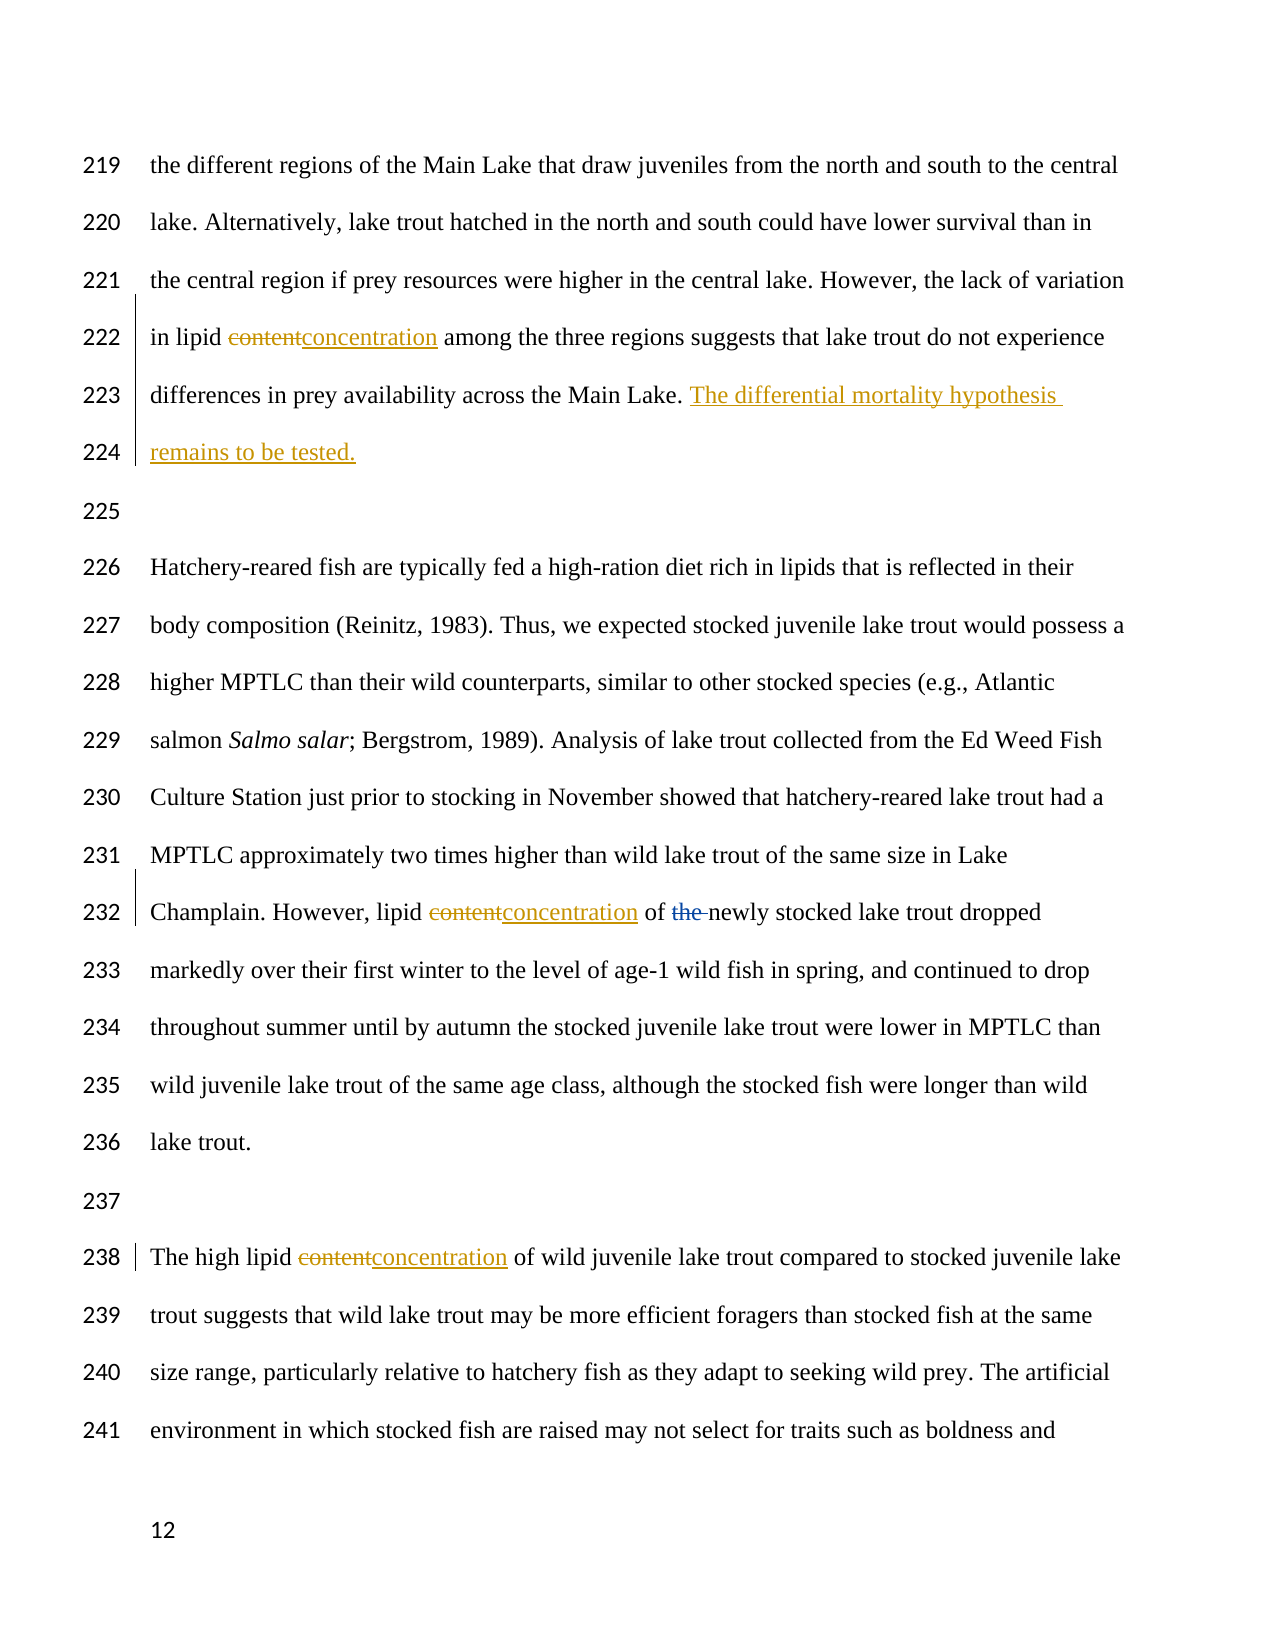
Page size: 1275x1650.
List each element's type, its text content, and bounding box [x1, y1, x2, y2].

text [150, 1242, 1125, 1444]
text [150, 150, 1125, 466]
text Hatchery-reared fish are typically fed a high-ration diet rich in lipids that is reflected in their body composition (Reinitz, 1983). Thus, we expected stocked juvenile lake trout would possess a higher MPTLC than their wild counterparts, similar to other stocked species (e.g., Atlantic salmon Salmo salar; Bergstrom, 1989). Analysis of lake trout collected from the Ed Weed Fish Culture Station just prior to stocking in November showed that hatchery-reared lake trout had a MPTLC approximately two times higher than wild lake trout of the same size in Lake Champlain. However, lipid of newly stocked lake trout dropped markedly over their first winter to the level of age-1 wild fish in spring, and continued to drop throughout summer until by autumn the stocked juvenile lake trout were lower in MPTLC than wild juvenile lake trout of the same age class, although the stocked fish were longer than wild lake trout. [150, 552, 1125, 1156]
